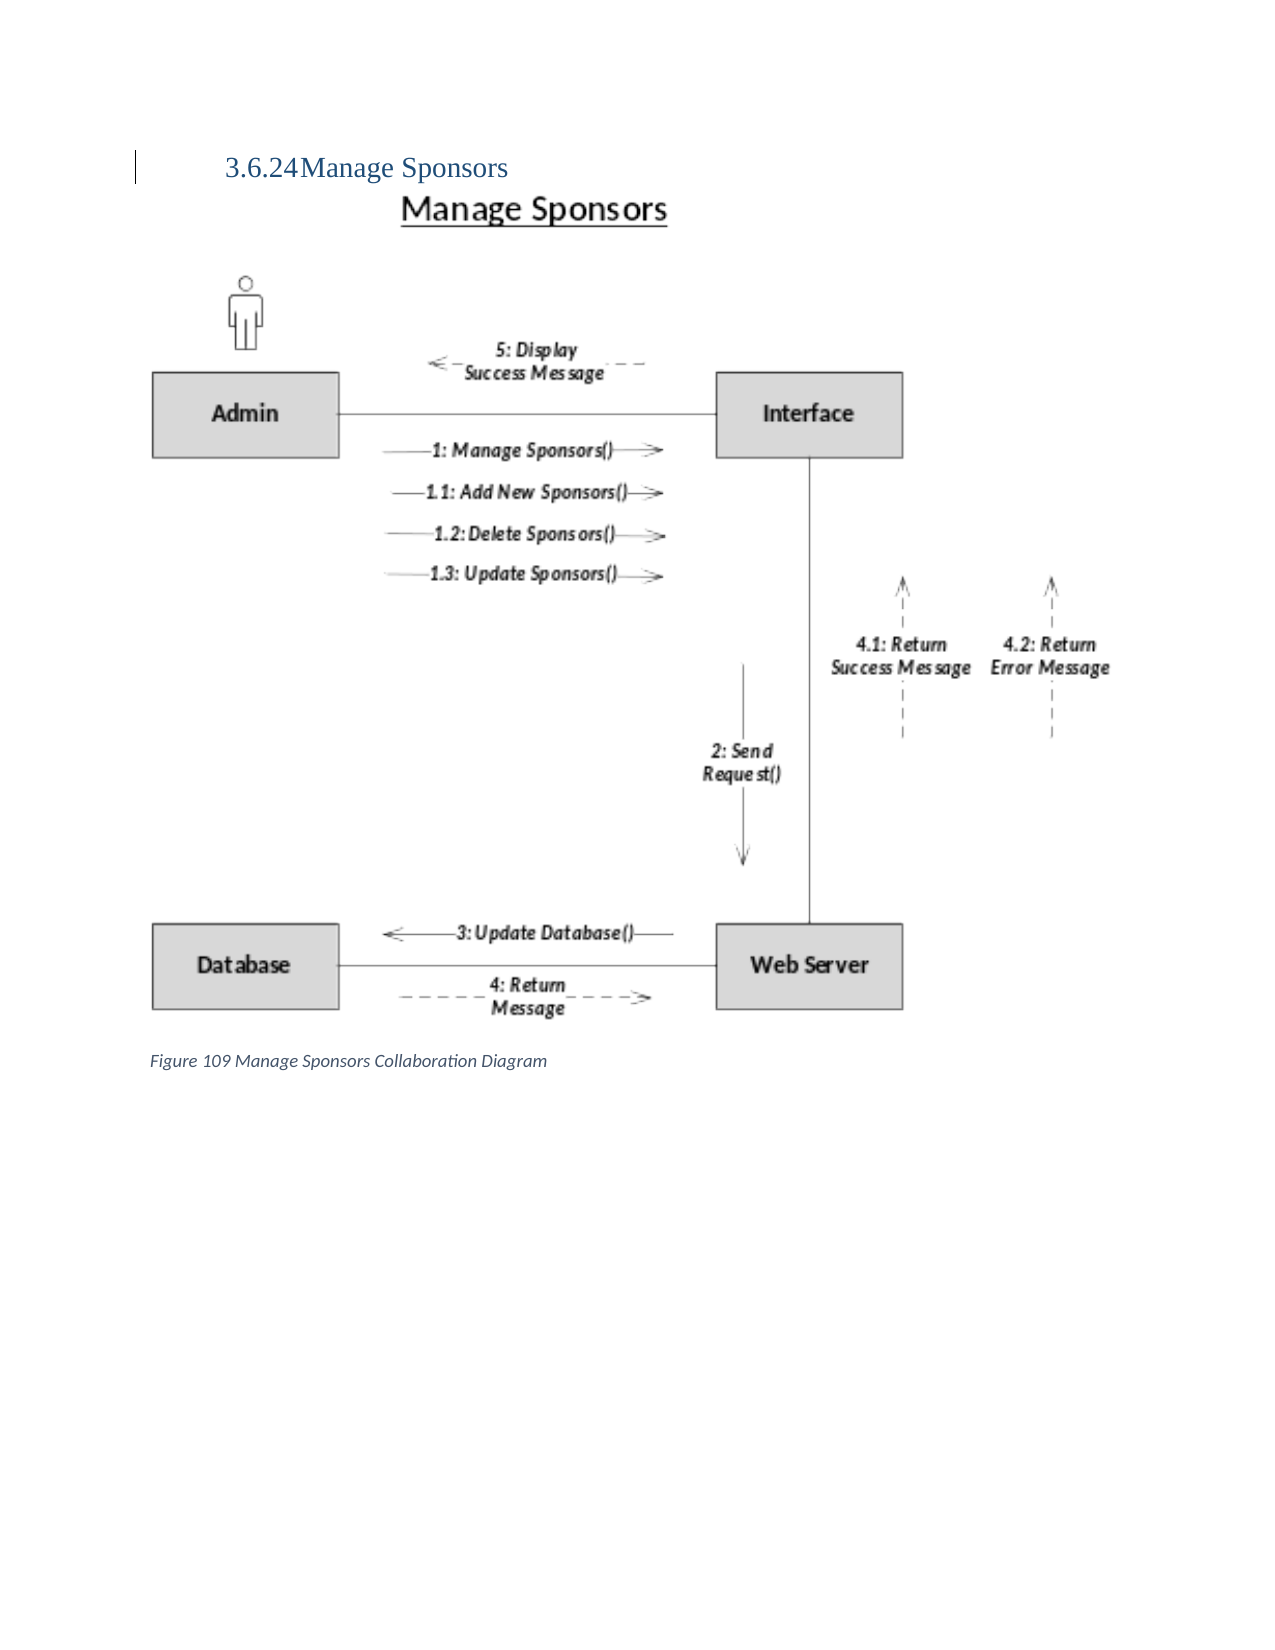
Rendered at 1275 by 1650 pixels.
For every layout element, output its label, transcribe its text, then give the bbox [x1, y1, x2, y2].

subtitle Manage Sponsors [225, 150, 1125, 183]
